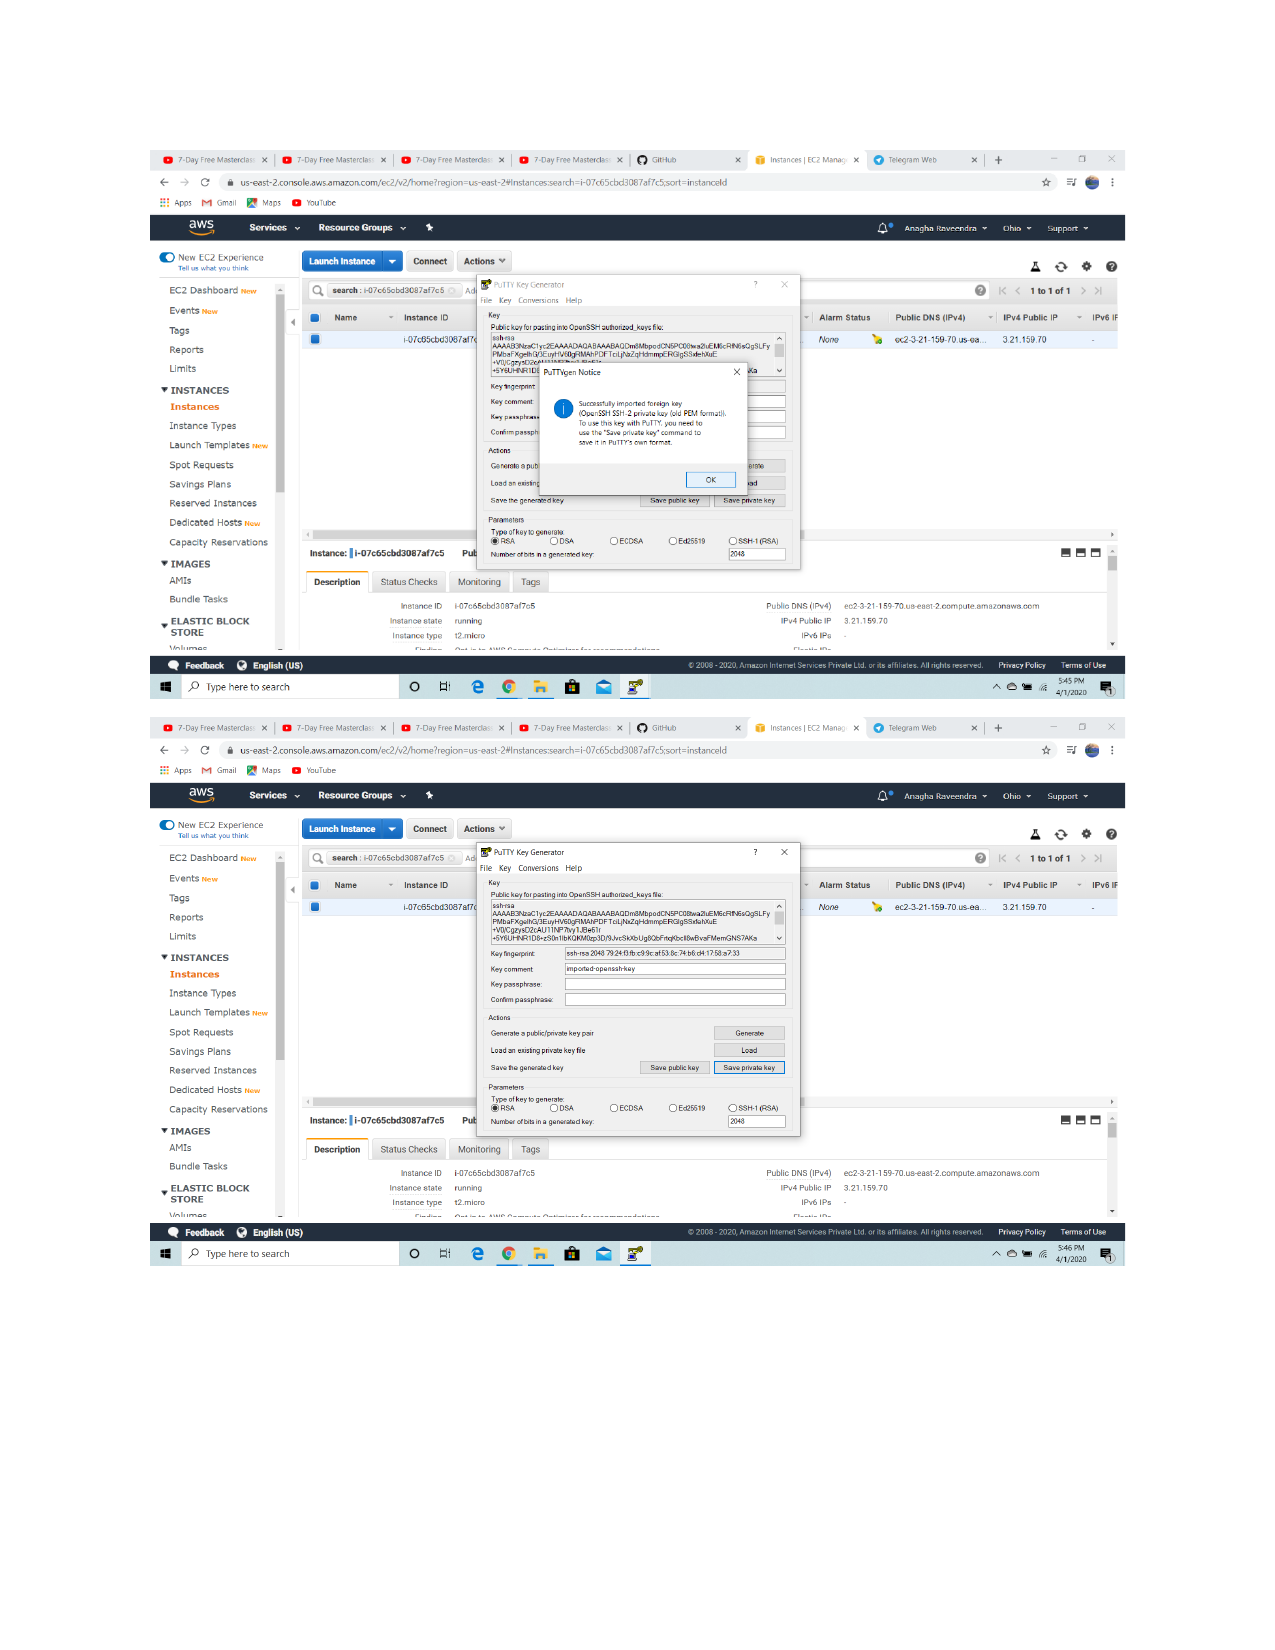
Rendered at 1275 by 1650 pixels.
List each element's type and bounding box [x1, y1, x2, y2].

picture [150, 717, 1125, 1266]
picture [150, 150, 1125, 699]
